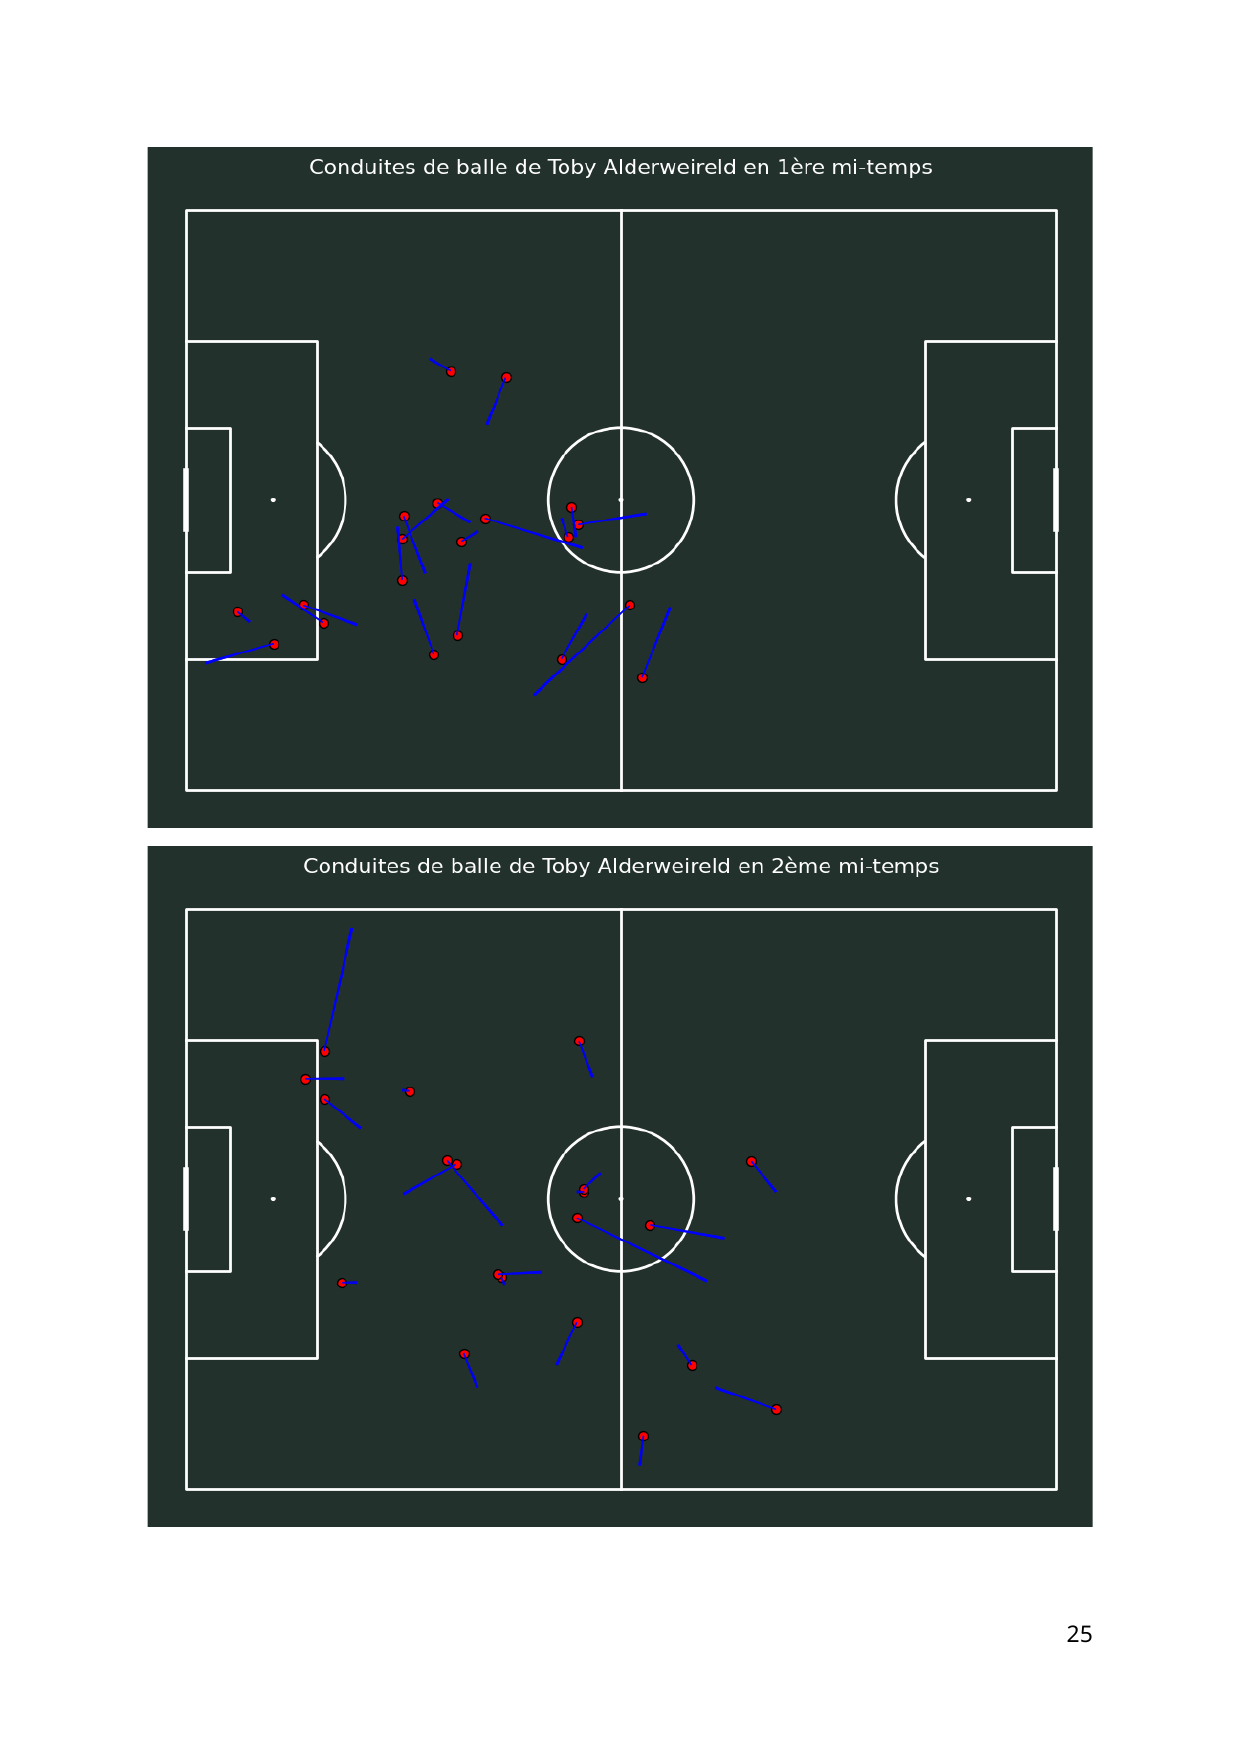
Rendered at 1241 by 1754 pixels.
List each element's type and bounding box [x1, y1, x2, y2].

picture [147, 147, 1093, 828]
picture [147, 846, 1093, 1527]
